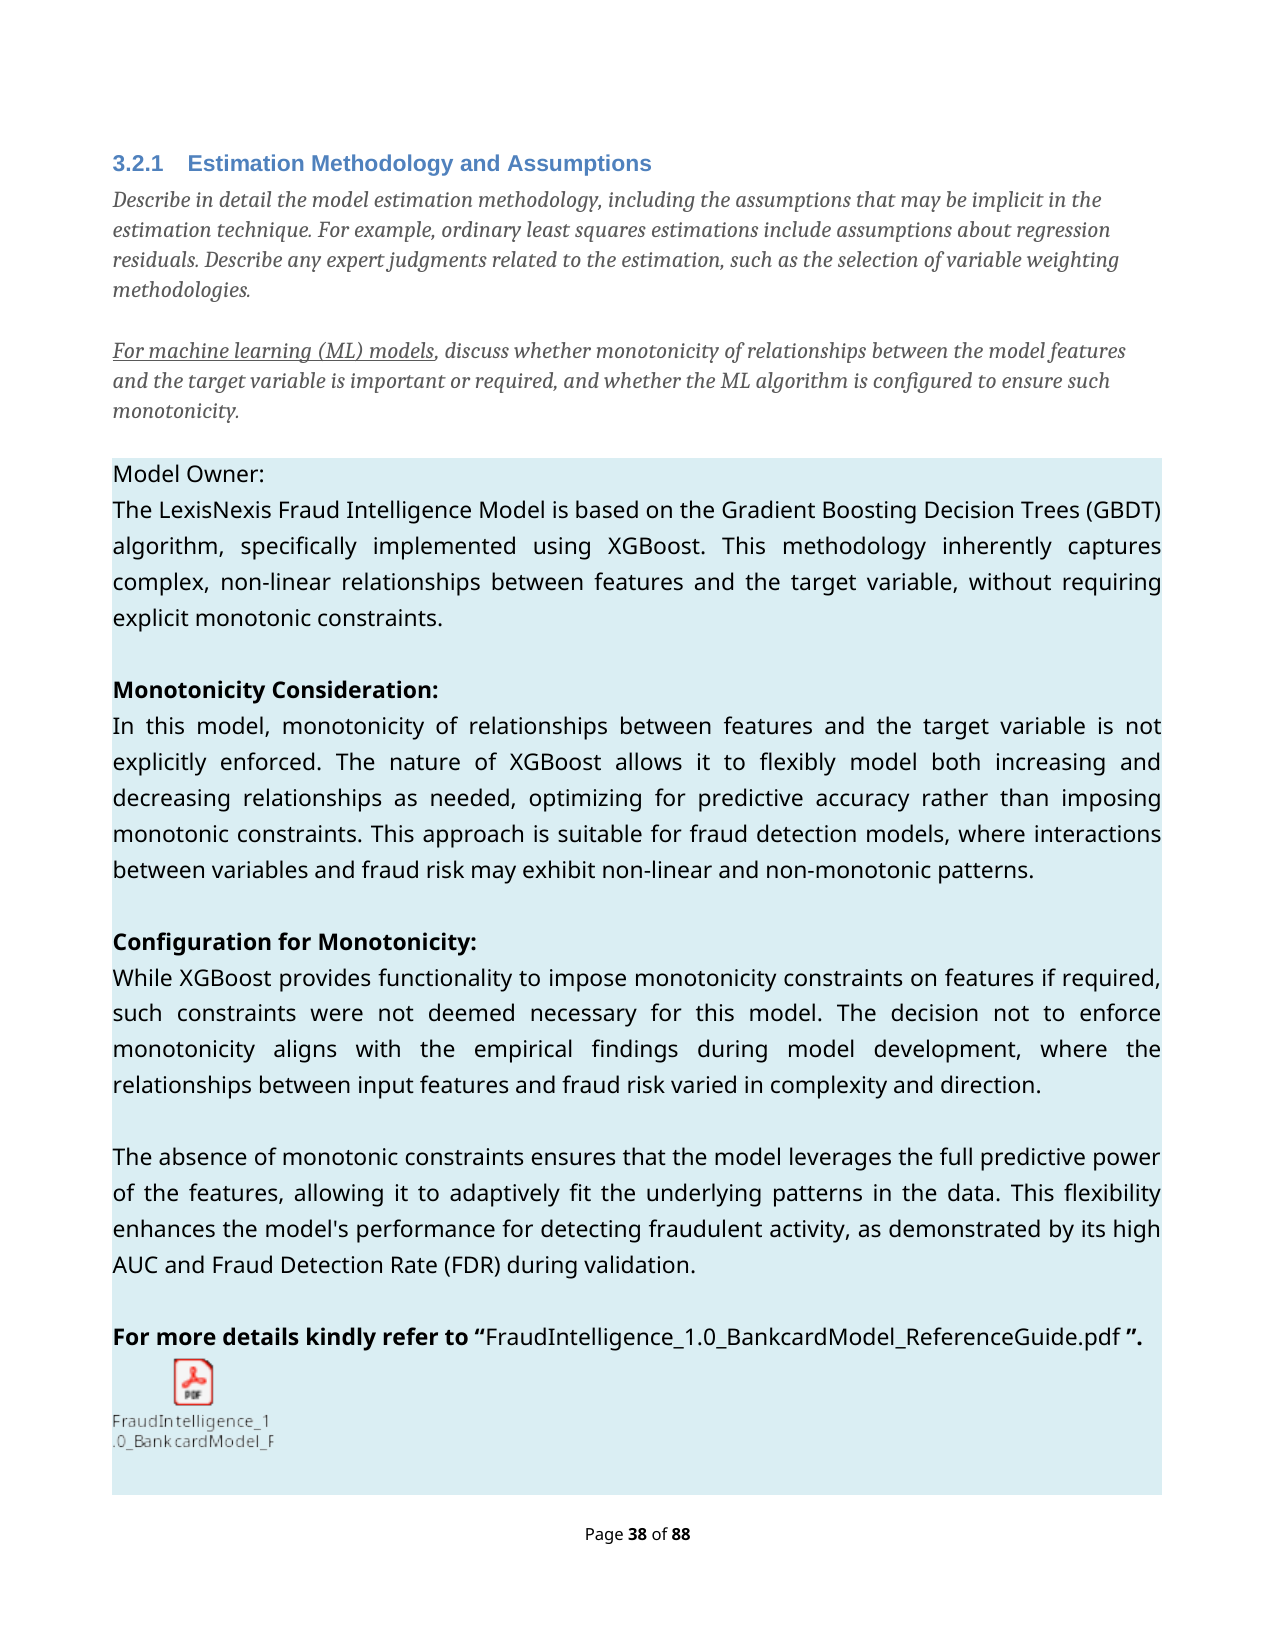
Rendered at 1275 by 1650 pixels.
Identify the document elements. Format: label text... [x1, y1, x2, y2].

text Monotonicity Consideration: [112, 674, 1162, 705]
subtitle Estimation Methodology and Assumptions [112, 150, 1162, 176]
text While XGBoost provides functionality to impose monotonicity constraints on features if required, such constraints were not deemed necessary for this model. The decision not to enforce monotonicity aligns with the empirical findings during model development, where the relationships between input features and fraud risk varied in complexity and direction. [112, 961, 1162, 1101]
text Configuration for Monotonicity: [112, 926, 1162, 957]
text Describe in detail the model estimation methodology, including the assumptions that may be implicit in the estimation technique. For example, ordinary least squares estimations include assumptions about regression residuals. Describe any expert judgments related to the estimation, such as the selection of variable weighting methodologies. [112, 186, 1162, 303]
text In this model, monotonicity of relationships between features and the target variable is not explicitly enforced. The nature of XGBoost allows it to flexibly model both increasing and decreasing relationships as needed, optimizing for predictive accuracy rather than imposing monotonic constraints. This approach is suitable for fraud detection models, where interactions between variables and fraud risk may exhibit non-linear and non-monotonic patterns. [112, 710, 1162, 885]
text Model Owner: [112, 458, 1162, 489]
text For machine learning (ML) models, discuss whether monotonicity of relationships between the model features and the target variable is important or required, and whether the ML algorithm is configured to ensure such monotonicity. [112, 337, 1162, 424]
text For more details kindly refer to “FraudIntelligence_1.0_BankcardModel_ReferenceGuide.pdf ”. [112, 1321, 1162, 1352]
text The LexisNexis Fraud Intelligence Model is based on the Gradient Boosting Decision Trees (GBDT) algorithm, specifically implemented using XGBoost. This methodology inherently captures complex, non-linear relationships between features and the target variable, without requiring explicit monotonic constraints. [112, 494, 1162, 633]
text The absence of monotonic constraints ensures that the model leverages the full predictive power of the features, allowing it to adaptively fit the underlying patterns in the data. This flexibility enhances the model's performance for detecting fraudulent activity, as demonstrated by its high AUC and Fraud Detection Rate (FDR) during validation. [112, 1141, 1162, 1280]
